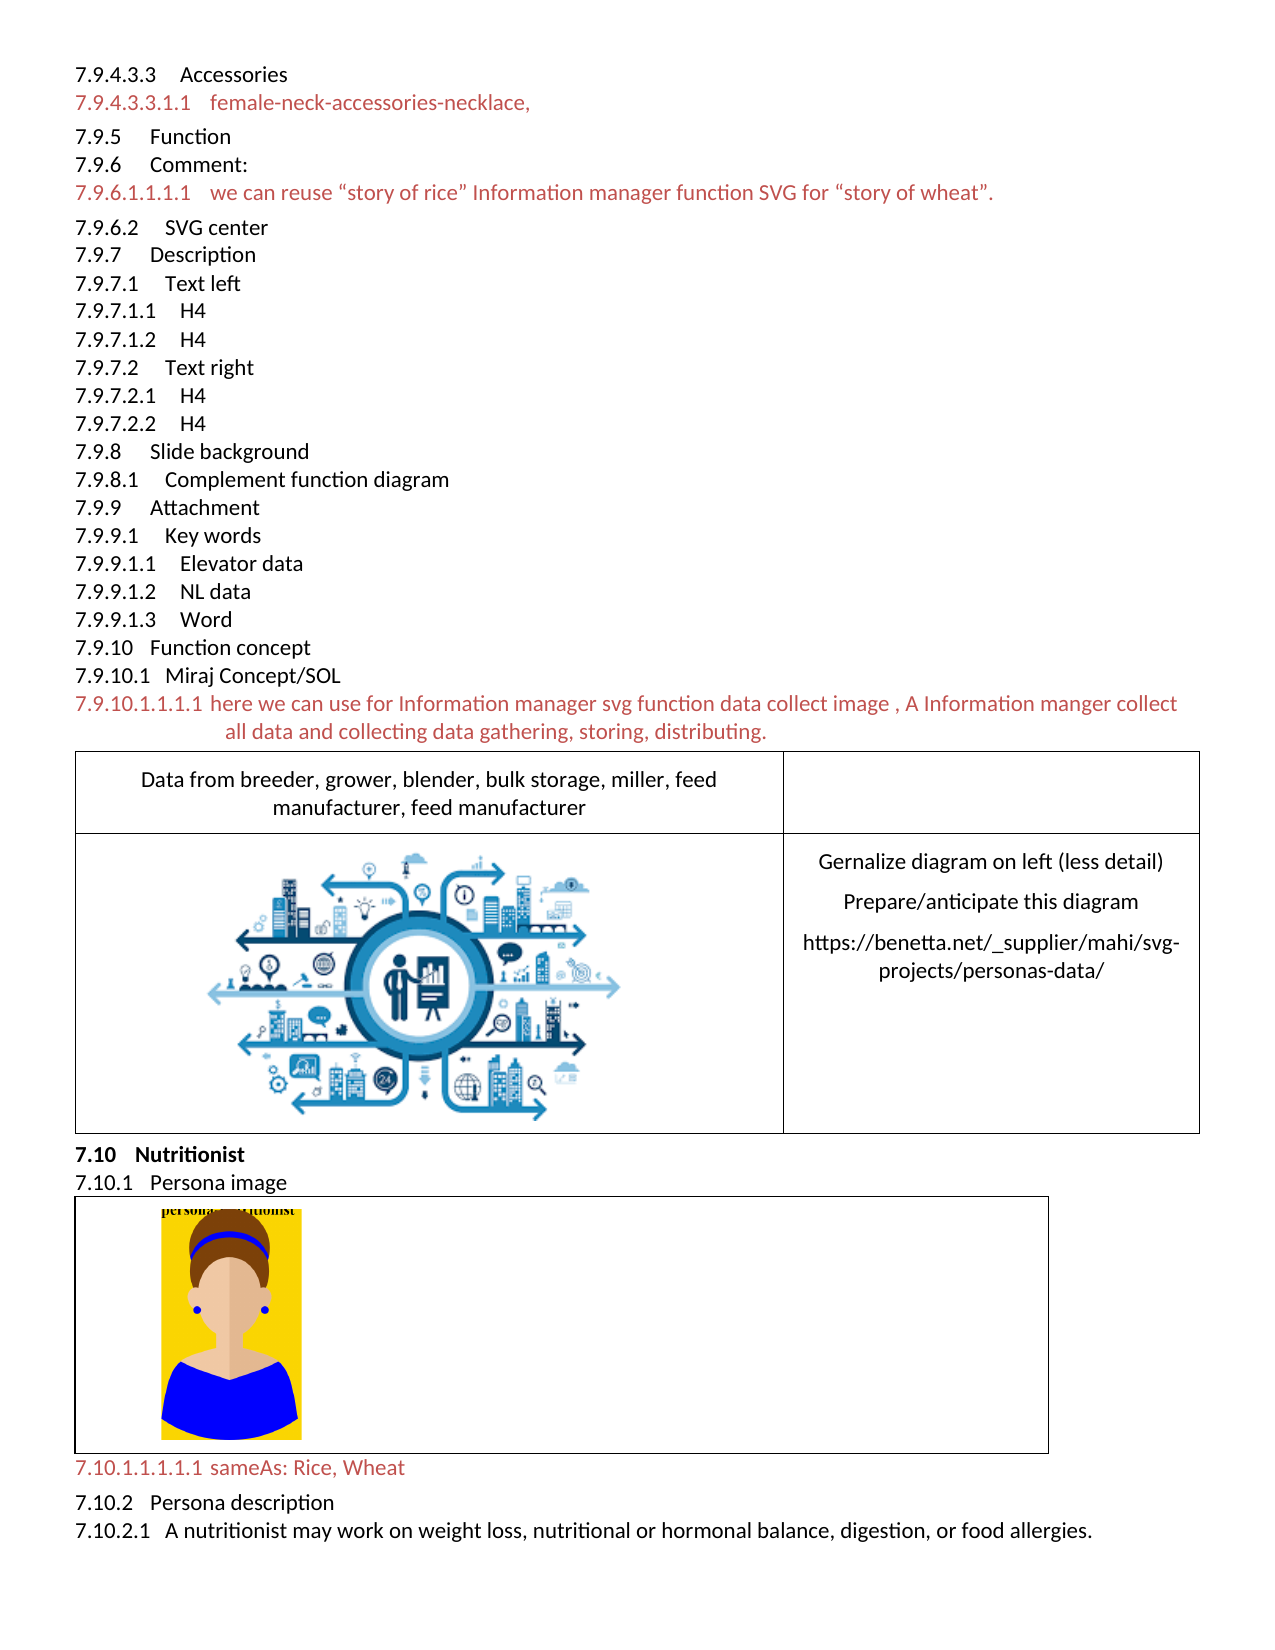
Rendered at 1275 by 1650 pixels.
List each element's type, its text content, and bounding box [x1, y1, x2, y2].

subtitle female-neck-accessories-necklace, [75, 88, 1200, 116]
subtitle Miraj Concept/SOL [75, 661, 1200, 689]
subtitle H4 [75, 325, 1200, 353]
subtitle H4 [75, 409, 1200, 437]
subtitle H4 [75, 297, 1200, 325]
subtitle here we can use for Information manager svg function data collect image , A Information manger collect all data and collecting data gathering, storing, distributing. [75, 689, 1200, 745]
table_header [76, 1197, 1048, 1452]
subtitle Elevator data [75, 549, 1200, 577]
subtitle Persona description [75, 1488, 1200, 1516]
subtitle sameAs: Rice, Wheat [75, 1453, 1200, 1481]
picture [202, 846, 657, 1121]
subtitle Description [75, 241, 1200, 269]
picture [161, 1209, 302, 1440]
subtitle H4 [75, 381, 1200, 409]
subtitle we can reuse “story of rice” Information manager function SVG for “story of wheat”. [75, 178, 1200, 206]
subtitle Text right [75, 353, 1200, 381]
table_header [784, 752, 1199, 833]
subtitle Function [75, 122, 1200, 150]
subtitle Comment: [75, 150, 1200, 178]
subtitle Accessories [75, 60, 1200, 88]
subtitle Complement function diagram [75, 465, 1200, 493]
subtitle Key words [75, 521, 1200, 549]
subtitle NL data [75, 577, 1200, 605]
table_cell [76, 834, 783, 1133]
table_cell Gernalize diagram on left (less detail) Prepare/anticipate this diagram https://benetta.net/_supplier/mahi/svg-projects/personas-data/ [784, 834, 1199, 1133]
subtitle Nutritionist [75, 1140, 1200, 1168]
subtitle A nutritionist may work on weight loss, nutritional or hormonal balance, digestion, or food allergies. [75, 1516, 1200, 1544]
subtitle Attachment [75, 493, 1200, 521]
subtitle Function concept [75, 633, 1200, 661]
subtitle Slide background [75, 437, 1200, 465]
subtitle Persona image [75, 1168, 1200, 1196]
subtitle SVG center [75, 213, 1200, 241]
subtitle Text left [75, 269, 1200, 297]
subtitle Word [75, 605, 1200, 633]
table_header Data from breeder, grower, blender, bulk storage, miller, feed manufacturer, feed manufacturer [76, 752, 783, 833]
